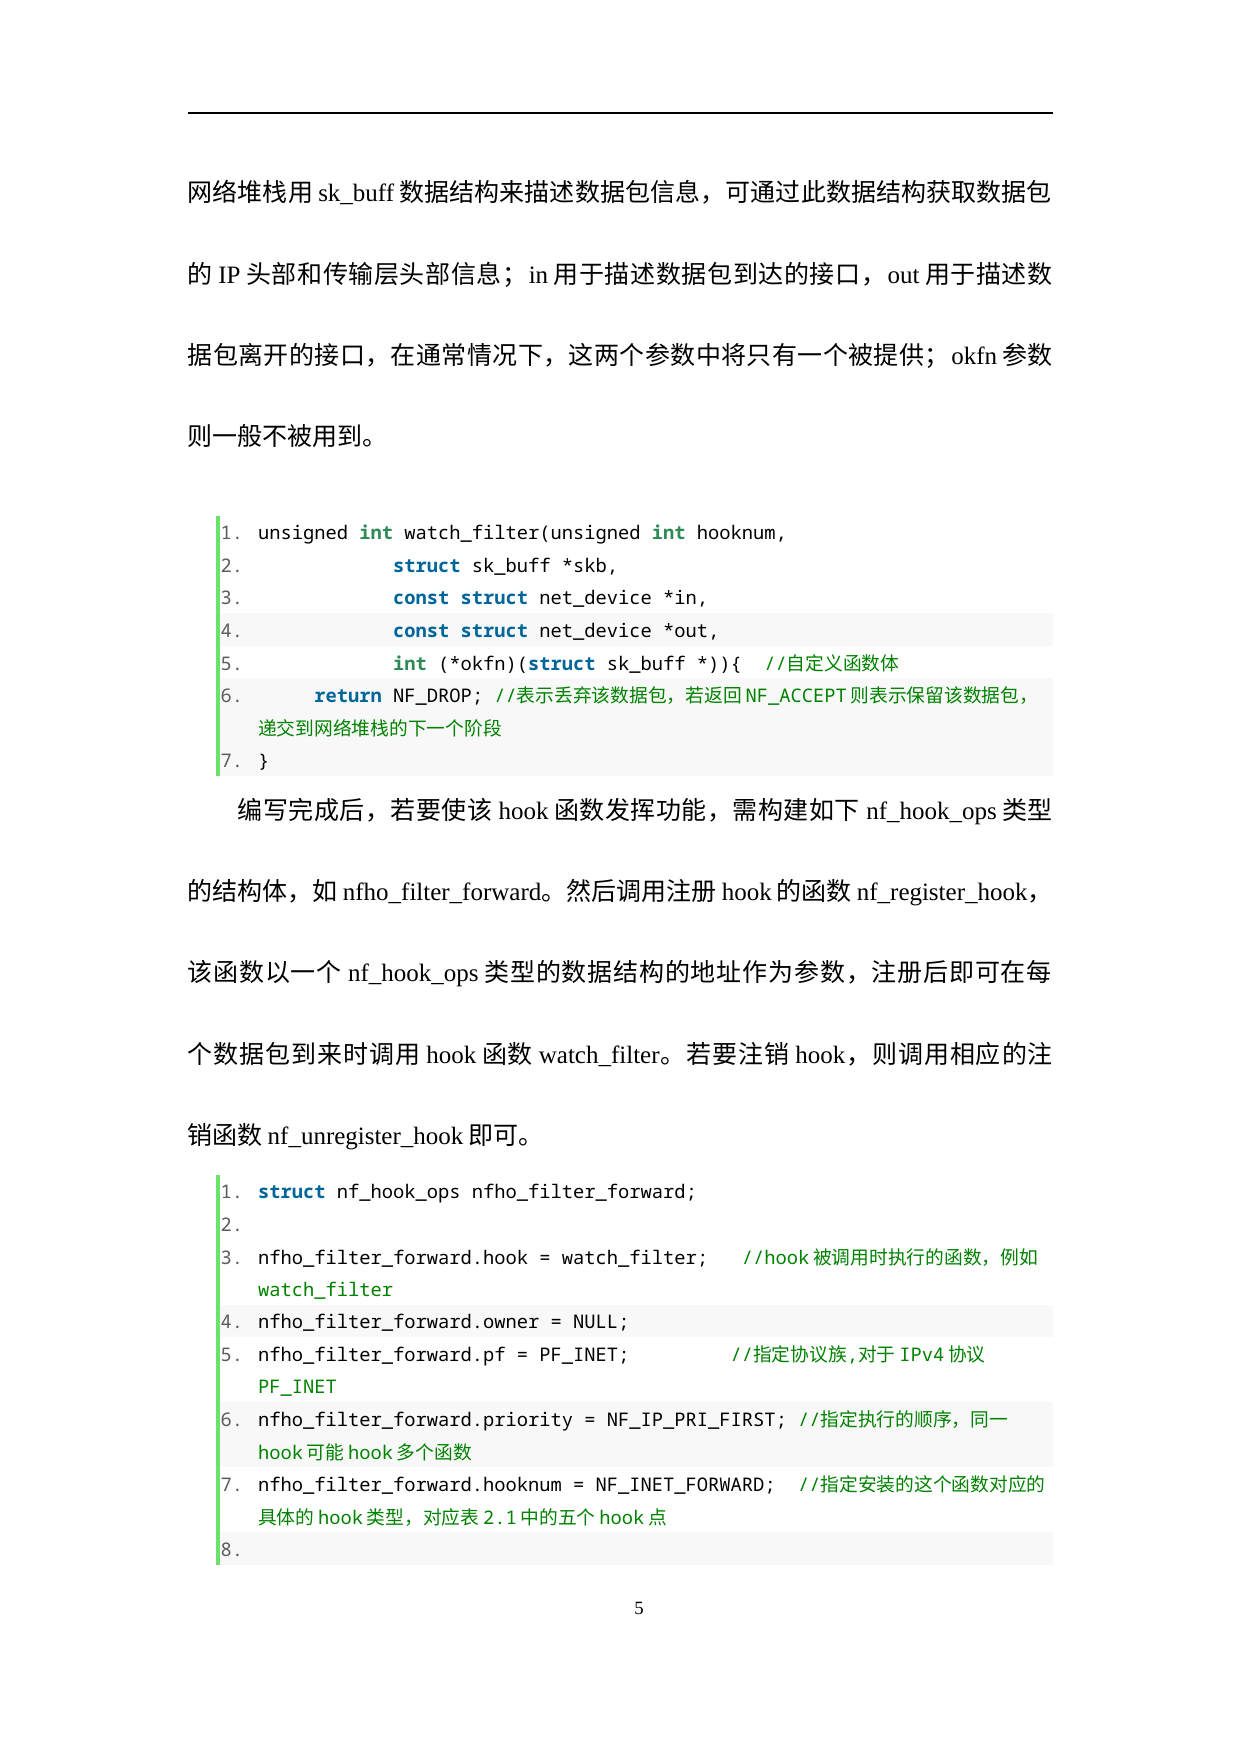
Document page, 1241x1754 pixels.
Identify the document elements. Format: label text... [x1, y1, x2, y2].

list const struct net_device *in, [220, 581, 1053, 613]
list } [220, 743, 1053, 776]
list int (*okfn)(struct sk_buff *)){ //自定义函数体 [220, 646, 1053, 678]
list nfho_filter_forward.pf = PF_INET; //指定协议族,对于IPv4协议PF_INET [220, 1337, 1053, 1402]
list nfho_filter_forward.owner = NULL; [220, 1305, 1053, 1337]
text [187, 158, 1053, 467]
list unsigned int watch_filter(unsigned int hooknum, [220, 516, 1053, 548]
list const struct net_device *out, [220, 613, 1053, 646]
text 编写完成后，若要使该hook函数发挥功能，需构建如下nf_hook_ops类型的结构体，如nfho_filter_forward。然后调用注册hook的函数nf_register_hook，该函数以一个nf_hook_ops类型的数据结构的地址作为参数，注册后即可在每个数据包到来时调用hook函数watch_filter。若要注销hook，则调用相应的注销函数nf_unregister_hook即可。 [187, 776, 1053, 1166]
list nfho_filter_forward.priority = NF_IP_PRI_FIRST; //指定执行的顺序，同一hook可能hook多个函数 [220, 1402, 1053, 1467]
list struct sk_buff *skb, [220, 548, 1053, 581]
list return NF_DROP; //表示丢弃该数据包，若返回NF_ACCEPT则表示保留该数据包，递交到网络堆栈的下一个阶段 [220, 678, 1053, 743]
list struct nf_hook_ops nfho_filter_forward; [220, 1175, 1053, 1207]
list nfho_filter_forward.hook = watch_filter; //hook被调用时执行的函数，例如watch_filter [220, 1240, 1053, 1305]
list nfho_filter_forward.hooknum = NF_INET_FORWARD; //指定安装的这个函数对应的具体的hook类型，对应表2.1中的五个hook点 [220, 1467, 1053, 1532]
